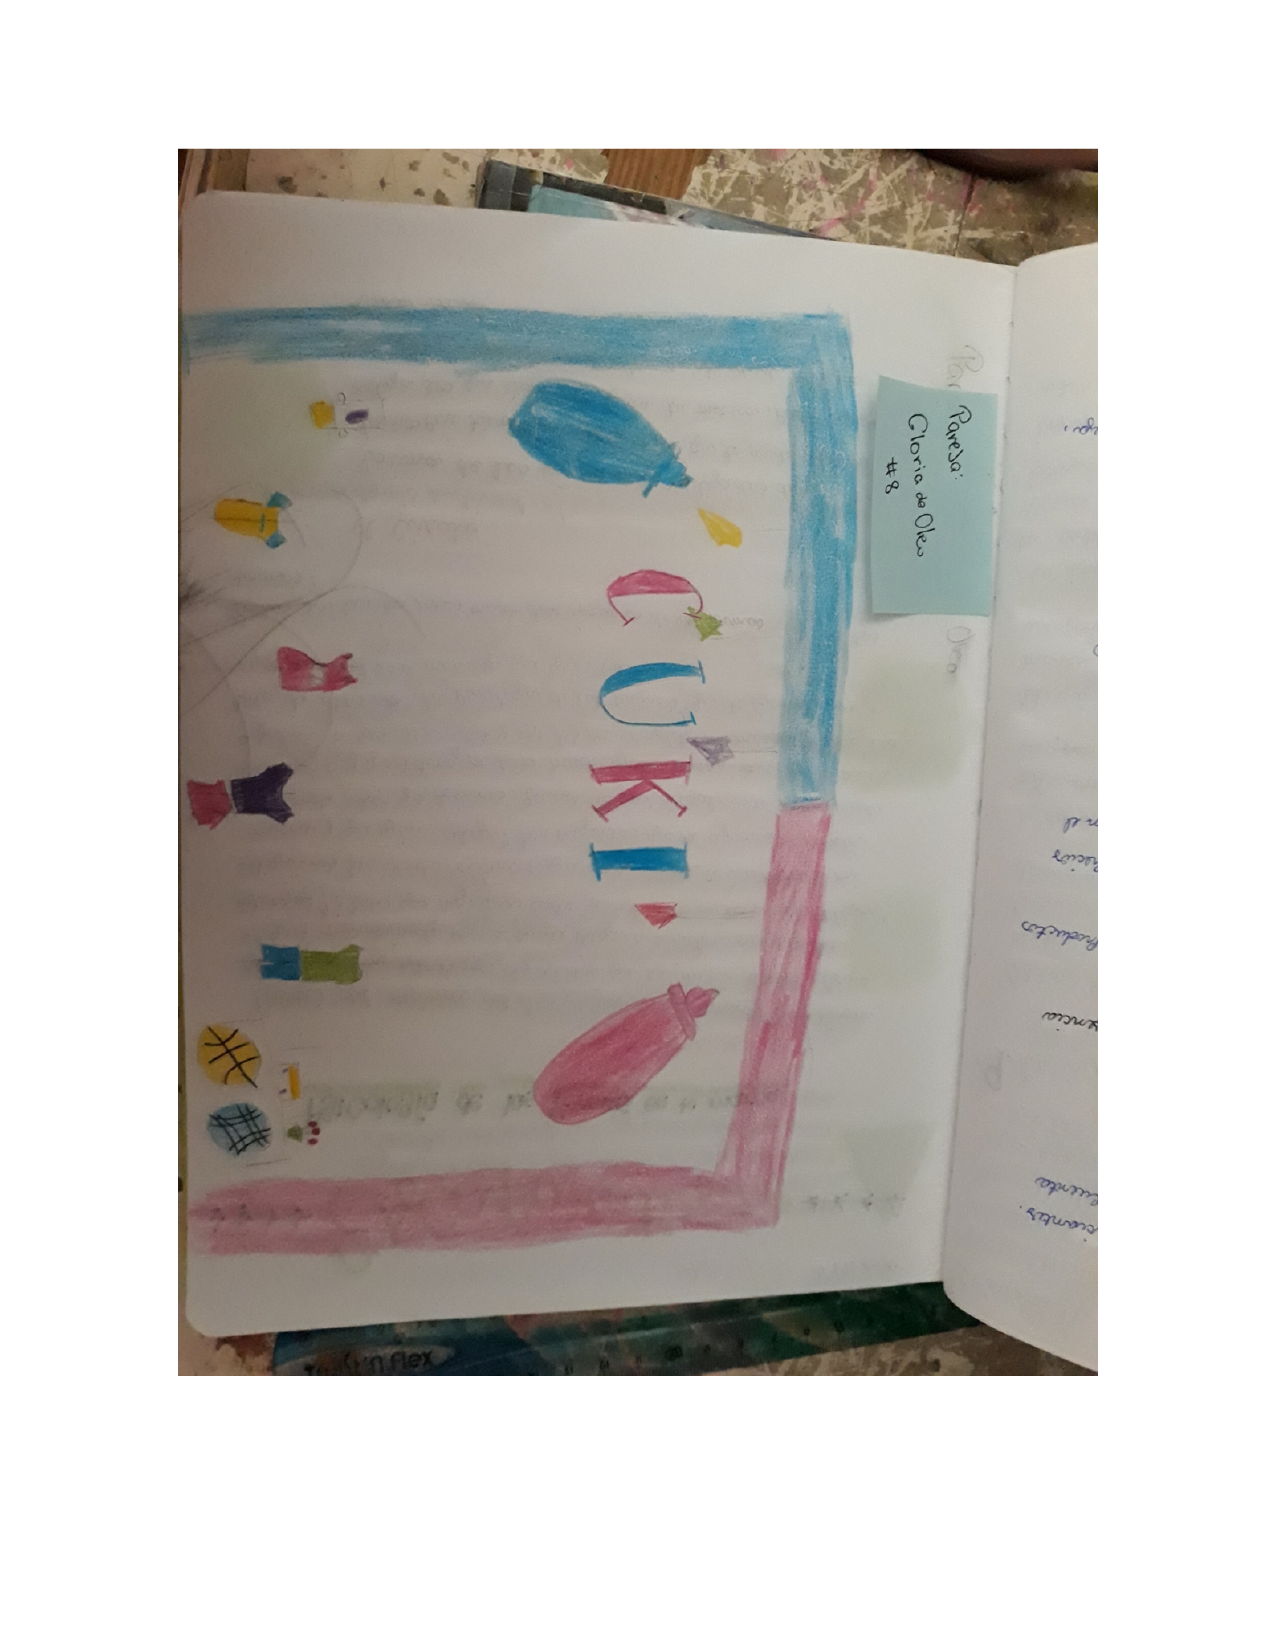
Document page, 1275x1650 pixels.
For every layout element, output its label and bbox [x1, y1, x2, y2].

picture [179, 150, 1098, 1375]
